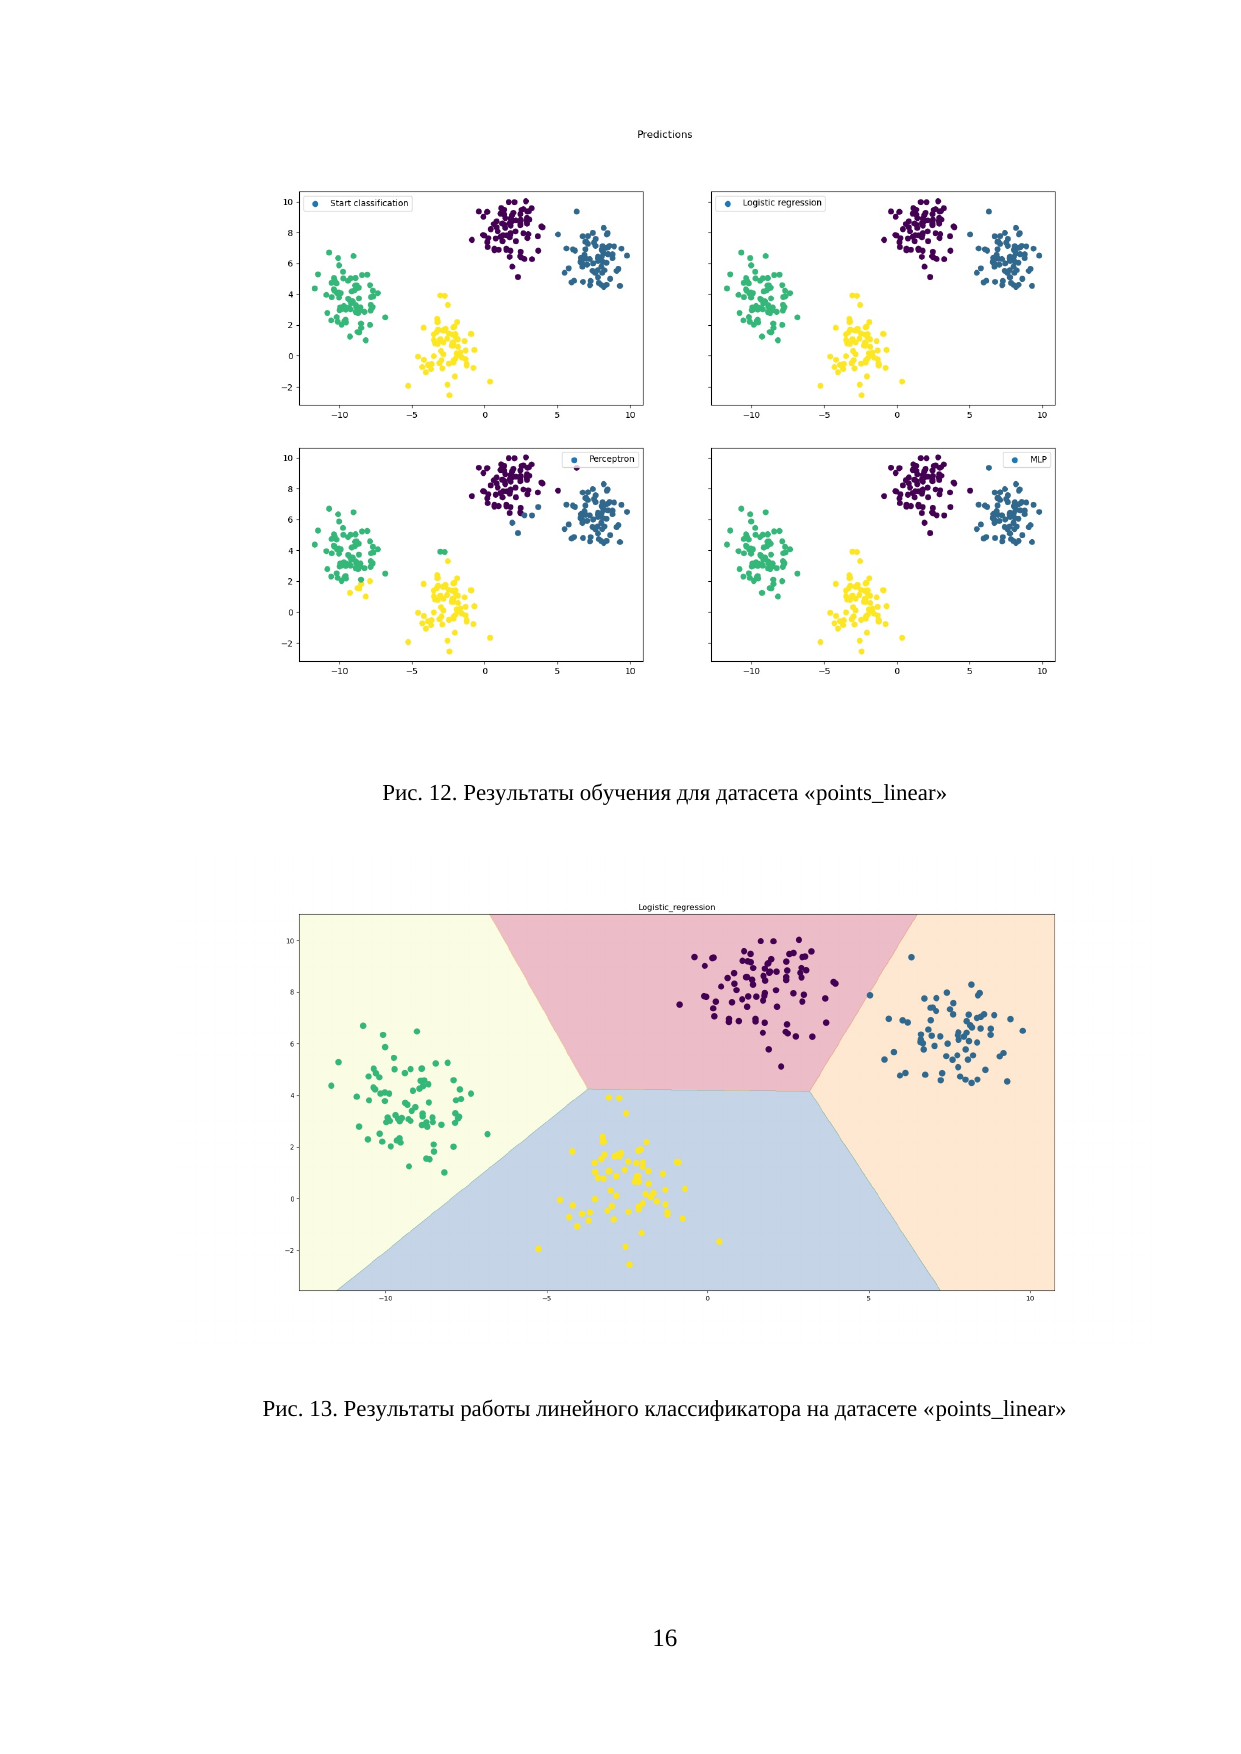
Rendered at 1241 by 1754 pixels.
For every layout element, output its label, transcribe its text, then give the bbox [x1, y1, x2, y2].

picture [177, 118, 1152, 728]
text Рис. 13. Результаты работы линейного классификатора на датасете «points_linear» [177, 1395, 1152, 1422]
picture [177, 856, 1152, 1344]
text Рис. 12. Результаты обучения для датасета «points_linear» [177, 779, 1152, 805]
